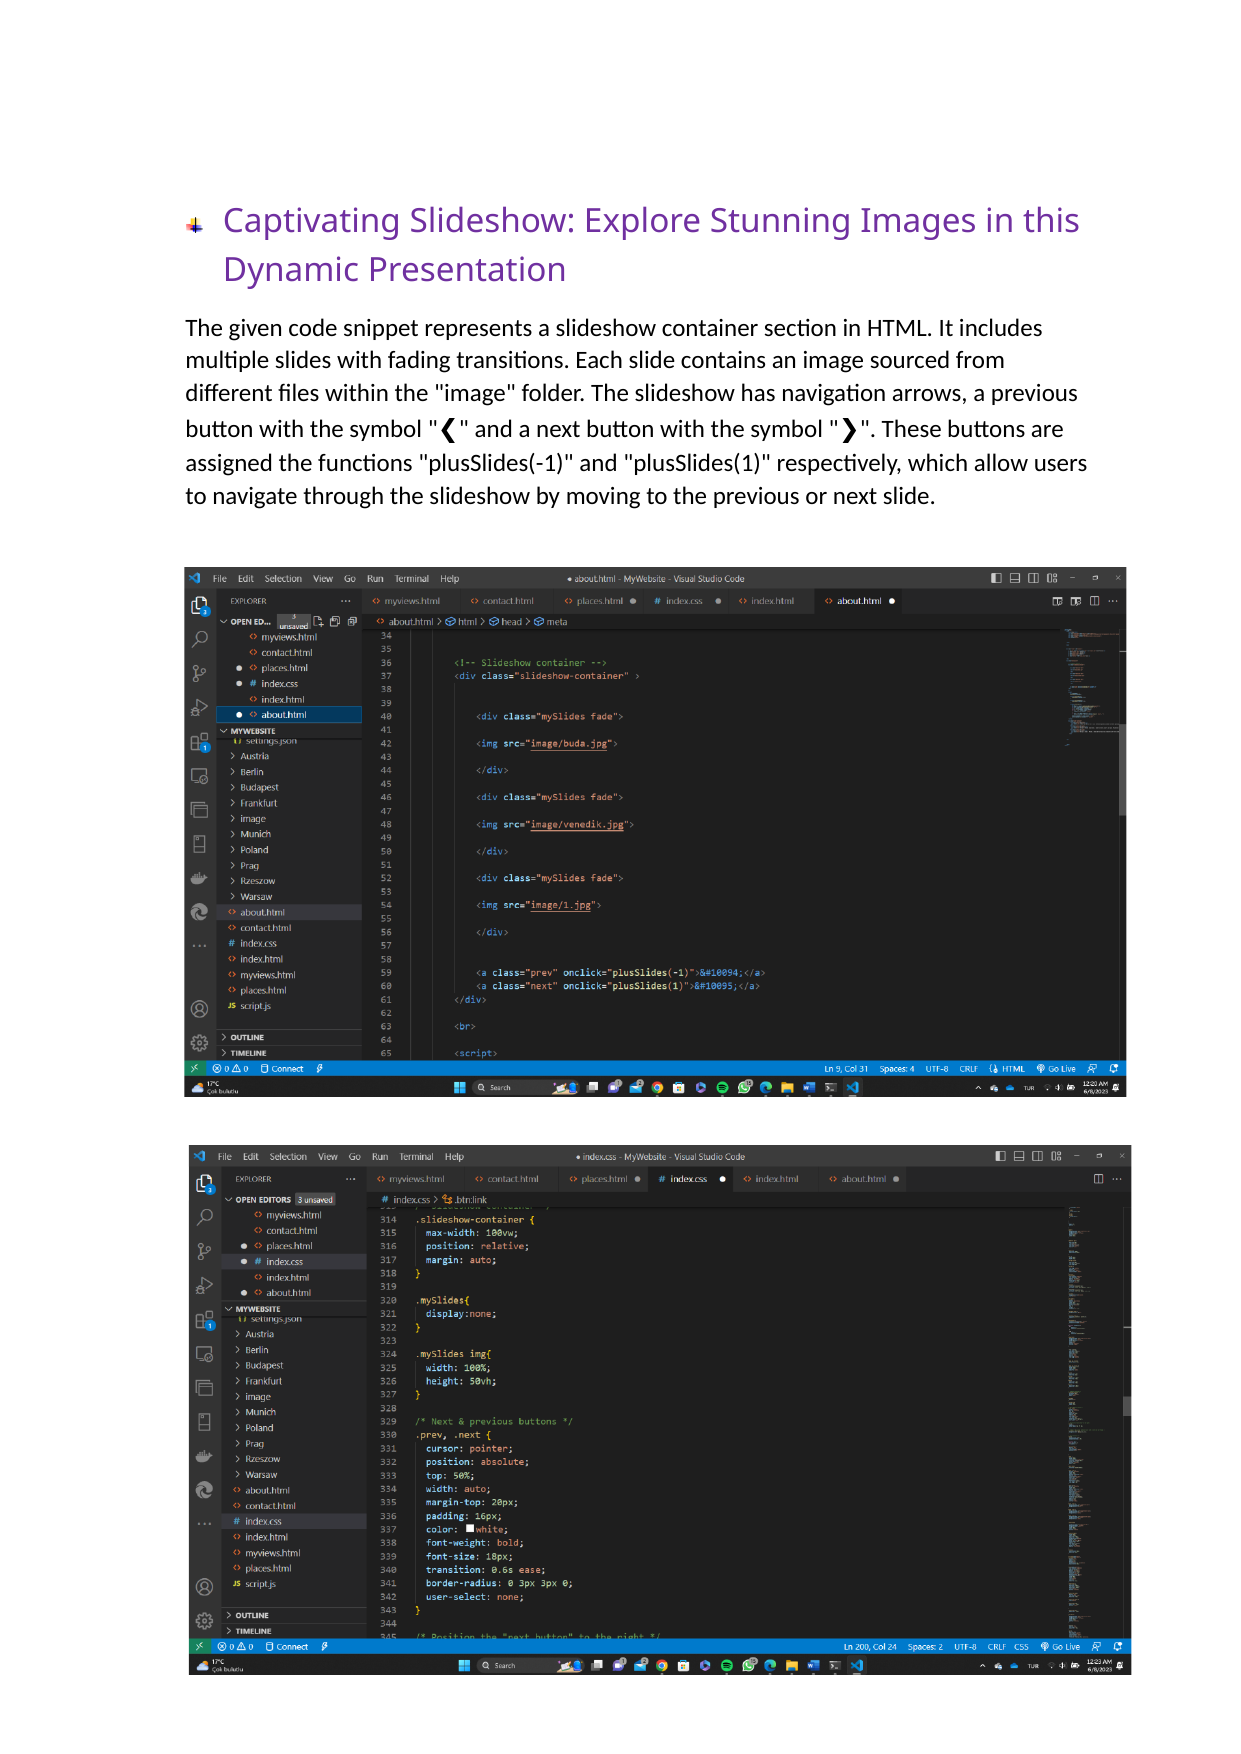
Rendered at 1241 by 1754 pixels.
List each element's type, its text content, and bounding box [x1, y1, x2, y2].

picture [182, 567, 1127, 1095]
picture [187, 1145, 1132, 1673]
list Captivating Slideshow: Explore Stunning Images in this Dynamic Presentation [185, 197, 1093, 292]
picture [186, 216, 203, 233]
text The given code snippet represents a slideshow container section in HTML. It includes multiple slides with fading transitions. Each slide contains an image sourced from different files within the "image" folder. The slideshow has navigation arrows, a previous button with the symbol "❮" and a next button with the symbol "❯". These buttons are assigned the functions "plusSlides(-1)" and "plusSlides(1)" respectively, which allow users to navigate through the slideshow by moving to the previous or next slide. [185, 312, 1093, 511]
